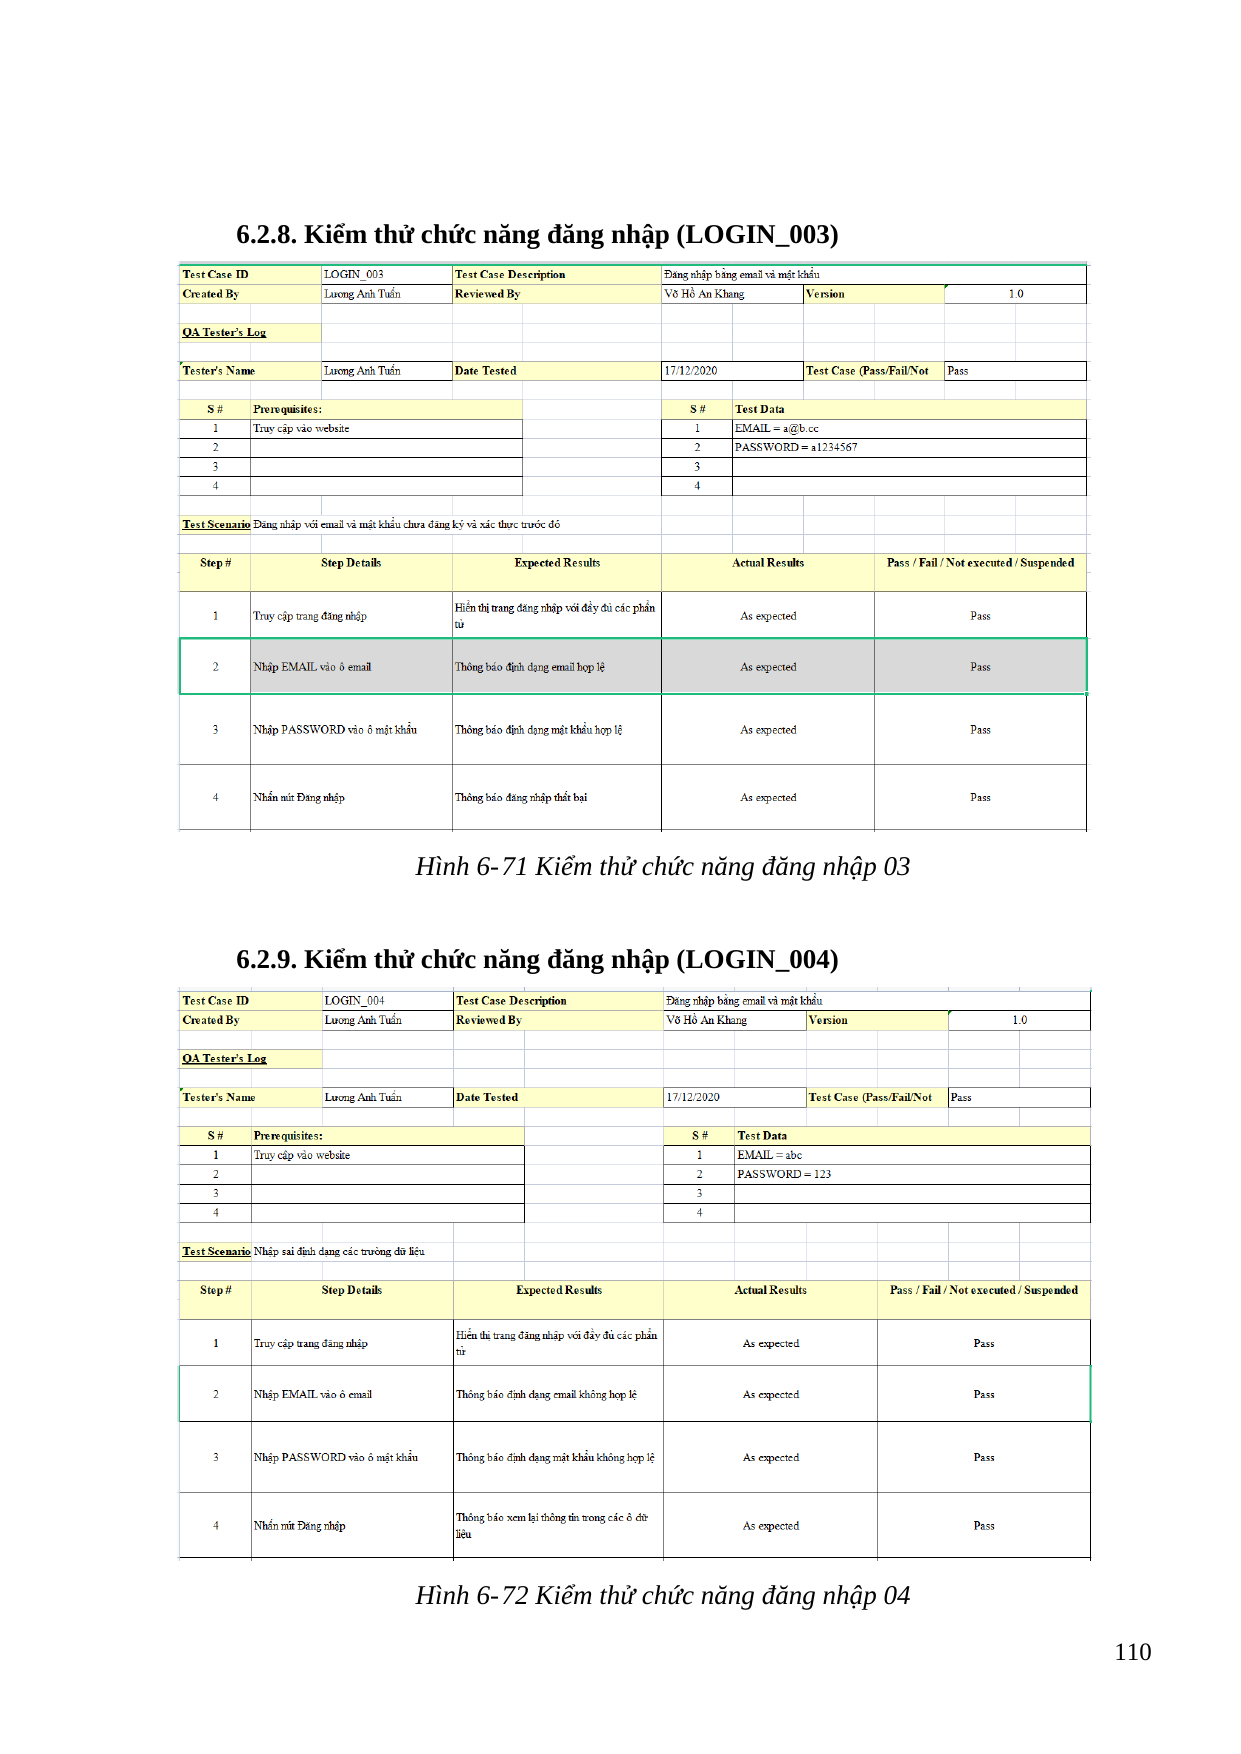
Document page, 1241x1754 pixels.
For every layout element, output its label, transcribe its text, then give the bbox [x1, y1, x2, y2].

subtitle Kiểm thử chức năng đăng nhập (LOGIN_004) [236, 943, 1152, 975]
picture [177, 261, 1091, 832]
picture [177, 987, 1092, 1561]
subtitle Kiểm thử chức năng đăng nhập (LOGIN_003) [236, 218, 1152, 249]
